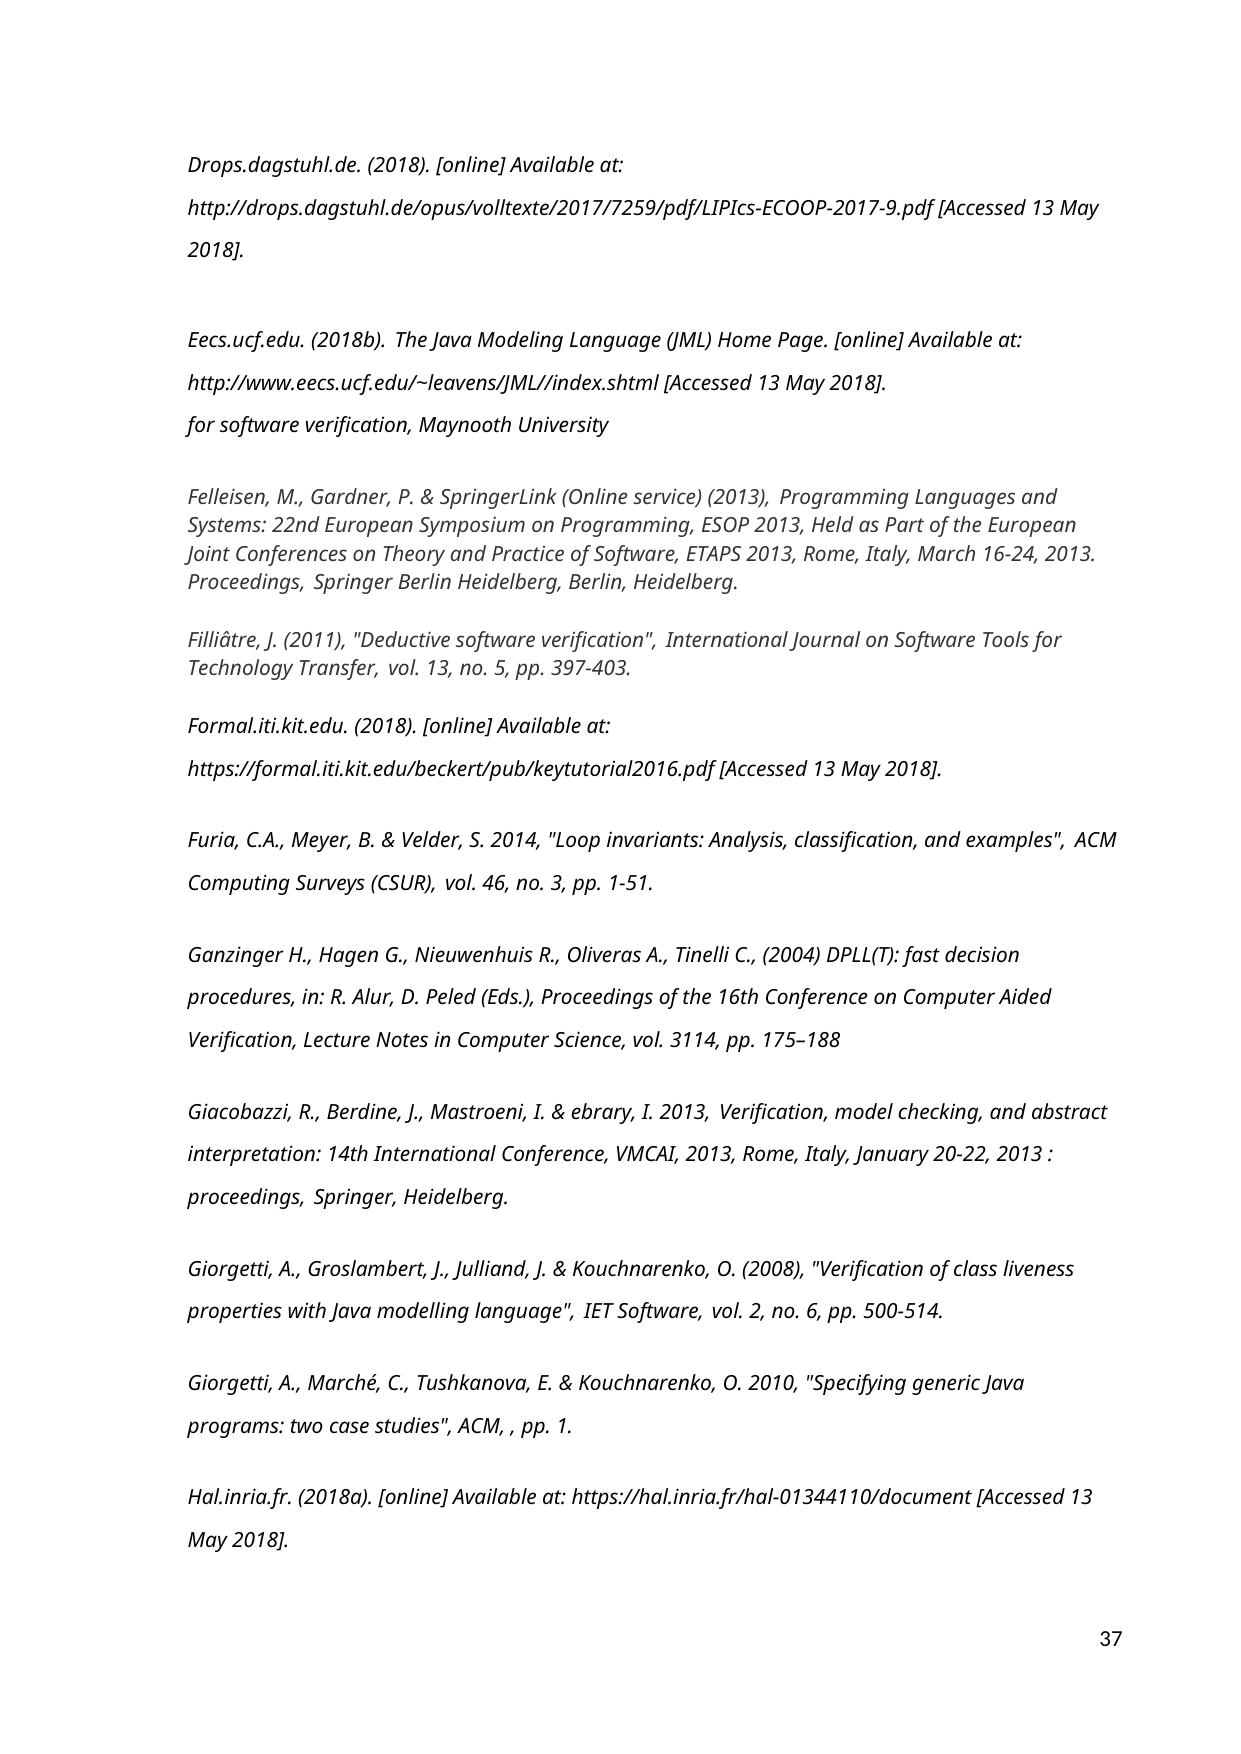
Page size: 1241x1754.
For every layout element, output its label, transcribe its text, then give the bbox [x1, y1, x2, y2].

text Furia, C.A., Meyer, B. & Velder, S. 2014, "Loop invariants: Analysis, classification, and examples", ACM Computing Surveys (CSUR), vol. 46, no. 3, pp. 1-51. [187, 825, 1122, 896]
subtitle Drops.dagstuhl.de. (2018). [online] Available at: http://drops.dagstuhl.de/opus/volltexte/2017/7259/pdf/LIPIcs-ECOOP-2017-9.pdf [Accessed 13 May 2018]. [187, 150, 1122, 264]
text Giorgetti, A., Groslambert, J., Julliand, J. & Kouchnarenko, O. (2008), "Verification of class liveness properties with Java modelling language", IET Software, vol. 2, no. 6, pp. 500-514. [187, 1254, 1122, 1325]
text Ganzinger H., Hagen G., Nieuwenhuis R., Oliveras A., Tinelli C., (2004) DPLL(T): fast decision procedures, in: R. Alur, D. Peled (Eds.), Proceedings of the 16th Conference on Computer Aided Verification, Lecture Notes in Computer Science, vol. 3114, pp. 175–188 [187, 940, 1122, 1053]
text for software verification, Maynooth University [187, 410, 1122, 439]
subtitle Eecs.ucf.edu. (2018b). The Java Modeling Language (JML) Home Page. [online] Available at: http://www.eecs.ucf.edu/~leavens/JML//index.shtml [Accessed 13 May 2018]. [187, 325, 1122, 396]
subtitle Formal.iti.kit.edu. (2018). [online] Available at: https://formal.iti.kit.edu/beckert/pub/keytutorial2016.pdf [Accessed 13 May 2018]. [187, 711, 1122, 782]
text Giorgetti, A., Marché, C., Tushkanova, E. & Kouchnarenko, O. 2010, "Specifying generic Java programs: two case studies", ACM, , pp. 1. [187, 1368, 1122, 1439]
text Filliâtre, J. (2011), "Deductive software verification", International Journal on Software Tools for Technology Transfer, vol. 13, no. 5, pp. 397-403. [187, 625, 1122, 682]
text Felleisen, M., Gardner, P. & SpringerLink (Online service) (2013), Programming Languages and Systems: 22nd European Symposium on Programming, ESOP 2013, Held as Part of the European Joint Conferences on Theory and Practice of Software, ETAPS 2013, Rome, Italy, March 16-24, 2013. Proceedings, Springer Berlin Heidelberg, Berlin, Heidelberg. [187, 482, 1122, 596]
subtitle Hal.inria.fr. (2018a). [online] Available at: https://hal.inria.fr/hal-01344110/document [Accessed 13 May 2018]. [187, 1482, 1122, 1553]
text Giacobazzi, R., Berdine, J., Mastroeni, I. & ebrary, I. 2013, Verification, model checking, and abstract interpretation: 14th International Conference, VMCAI, 2013, Rome, Italy, January 20-22, 2013 : proceedings, Springer, Heidelberg. [187, 1097, 1122, 1210]
